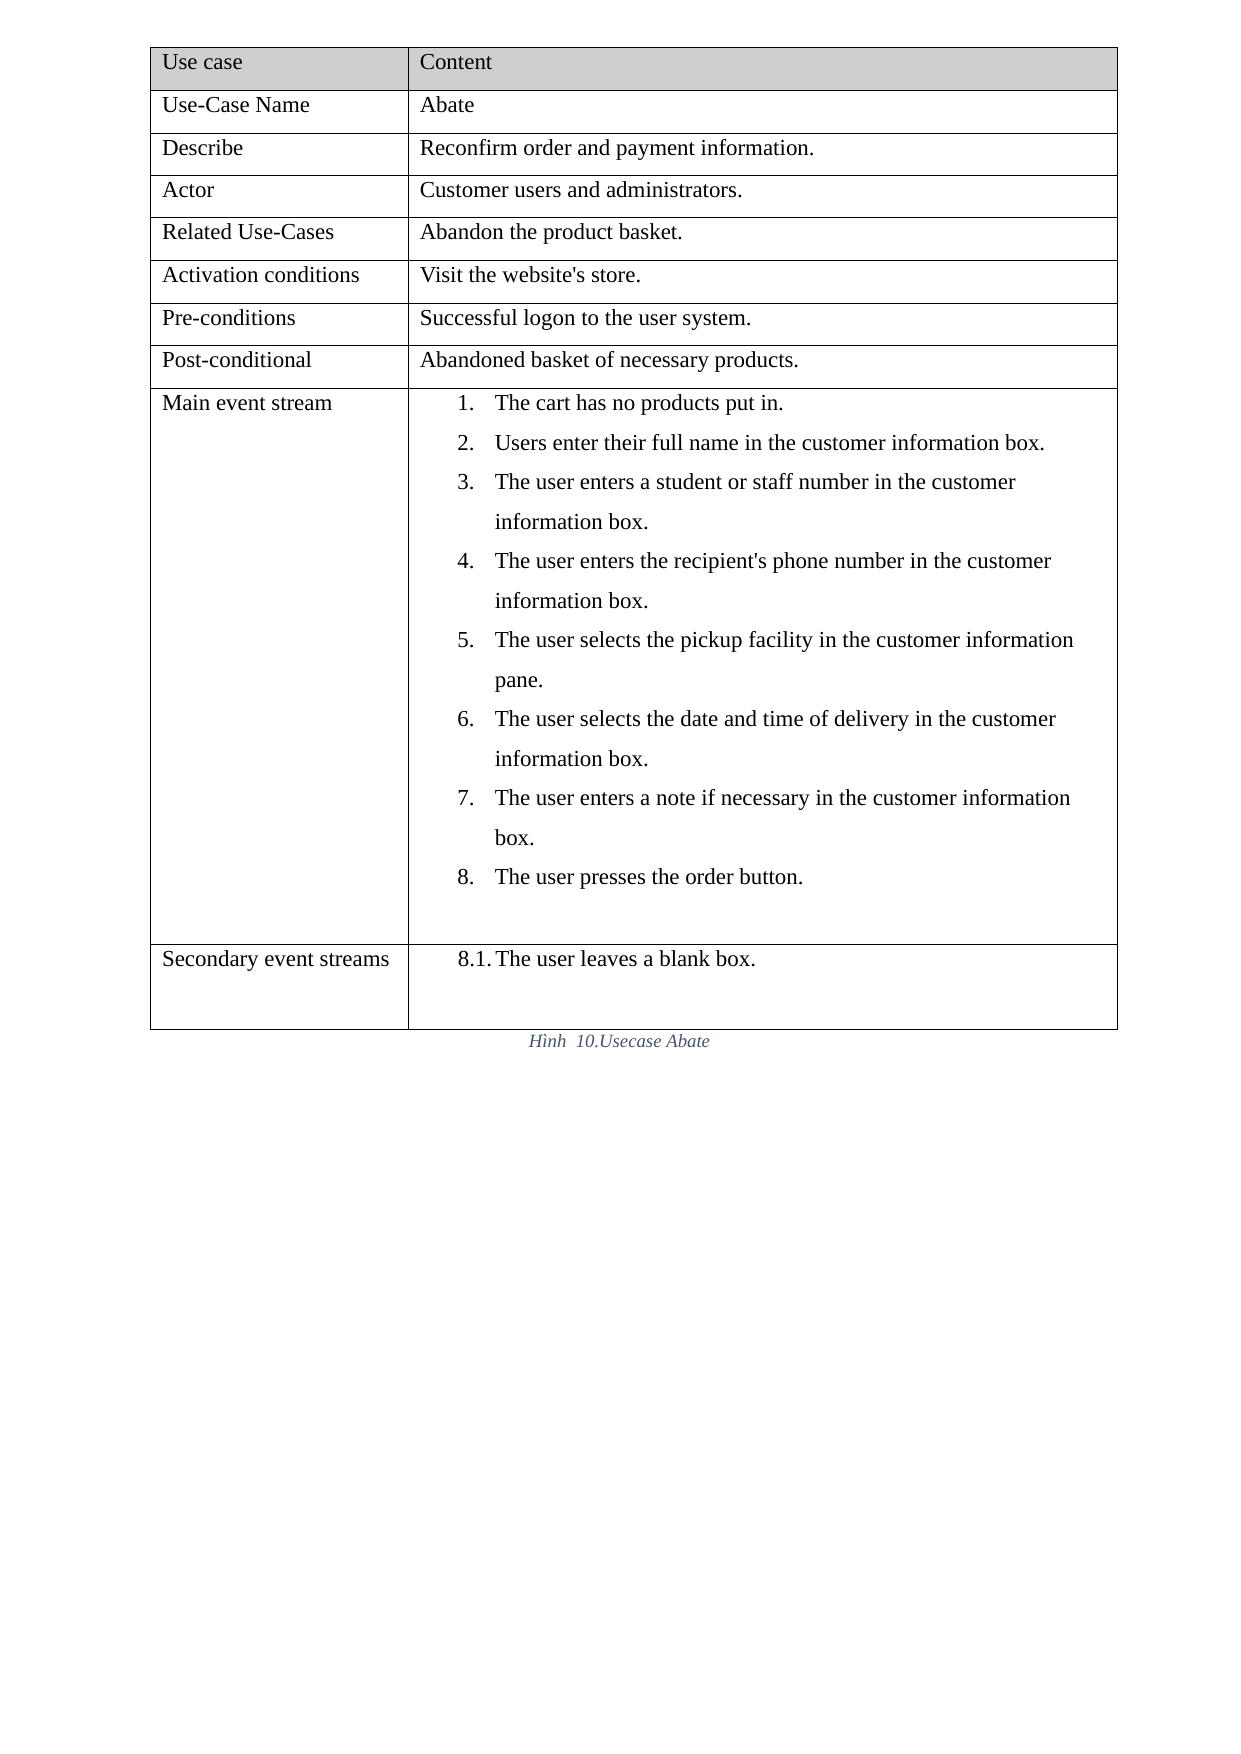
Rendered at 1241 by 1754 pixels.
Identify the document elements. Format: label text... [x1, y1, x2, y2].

table_cell The cart has no products put in. Users enter their full name in the customer information box. The user enters a student or staff number in the customer information box. The user enters the recipient's phone number in the customer information box. The user selects the pickup facility in the customer information pane. The user selects the date and time of delivery in the customer information box. The user enters a note if necessary in the customer information box. The user presses the order button. [409, 389, 1117, 944]
table_cell Abandoned basket of necessary products. [409, 346, 1117, 388]
table_cell Customer users and administrators. [409, 176, 1117, 217]
table_cell Secondary event streams [151, 945, 408, 1029]
table_cell Actor [151, 176, 408, 217]
table_cell Post-conditional [151, 346, 408, 388]
table_cell Related Use-Cases [151, 218, 408, 260]
table_cell Main event stream [151, 389, 408, 944]
table_cell Abate [409, 91, 1117, 132]
table_cell The user leaves a blank box. [409, 945, 1117, 1029]
table_cell Abandon the product basket. [409, 218, 1117, 260]
table_header Use case [151, 48, 408, 90]
table_header Content [409, 48, 1117, 90]
table_cell Pre-conditions [151, 304, 408, 345]
table_cell Use-Case Name [151, 91, 408, 132]
table_cell Visit the website's store. [409, 261, 1117, 303]
table_cell Describe [151, 134, 408, 175]
table_cell Successful logon to the user system. [409, 304, 1117, 345]
table_cell Activation conditions [151, 261, 408, 303]
table_cell Reconfirm order and payment information. [409, 134, 1117, 175]
text Hình 10.Usecase Abate [150, 1030, 1090, 1051]
